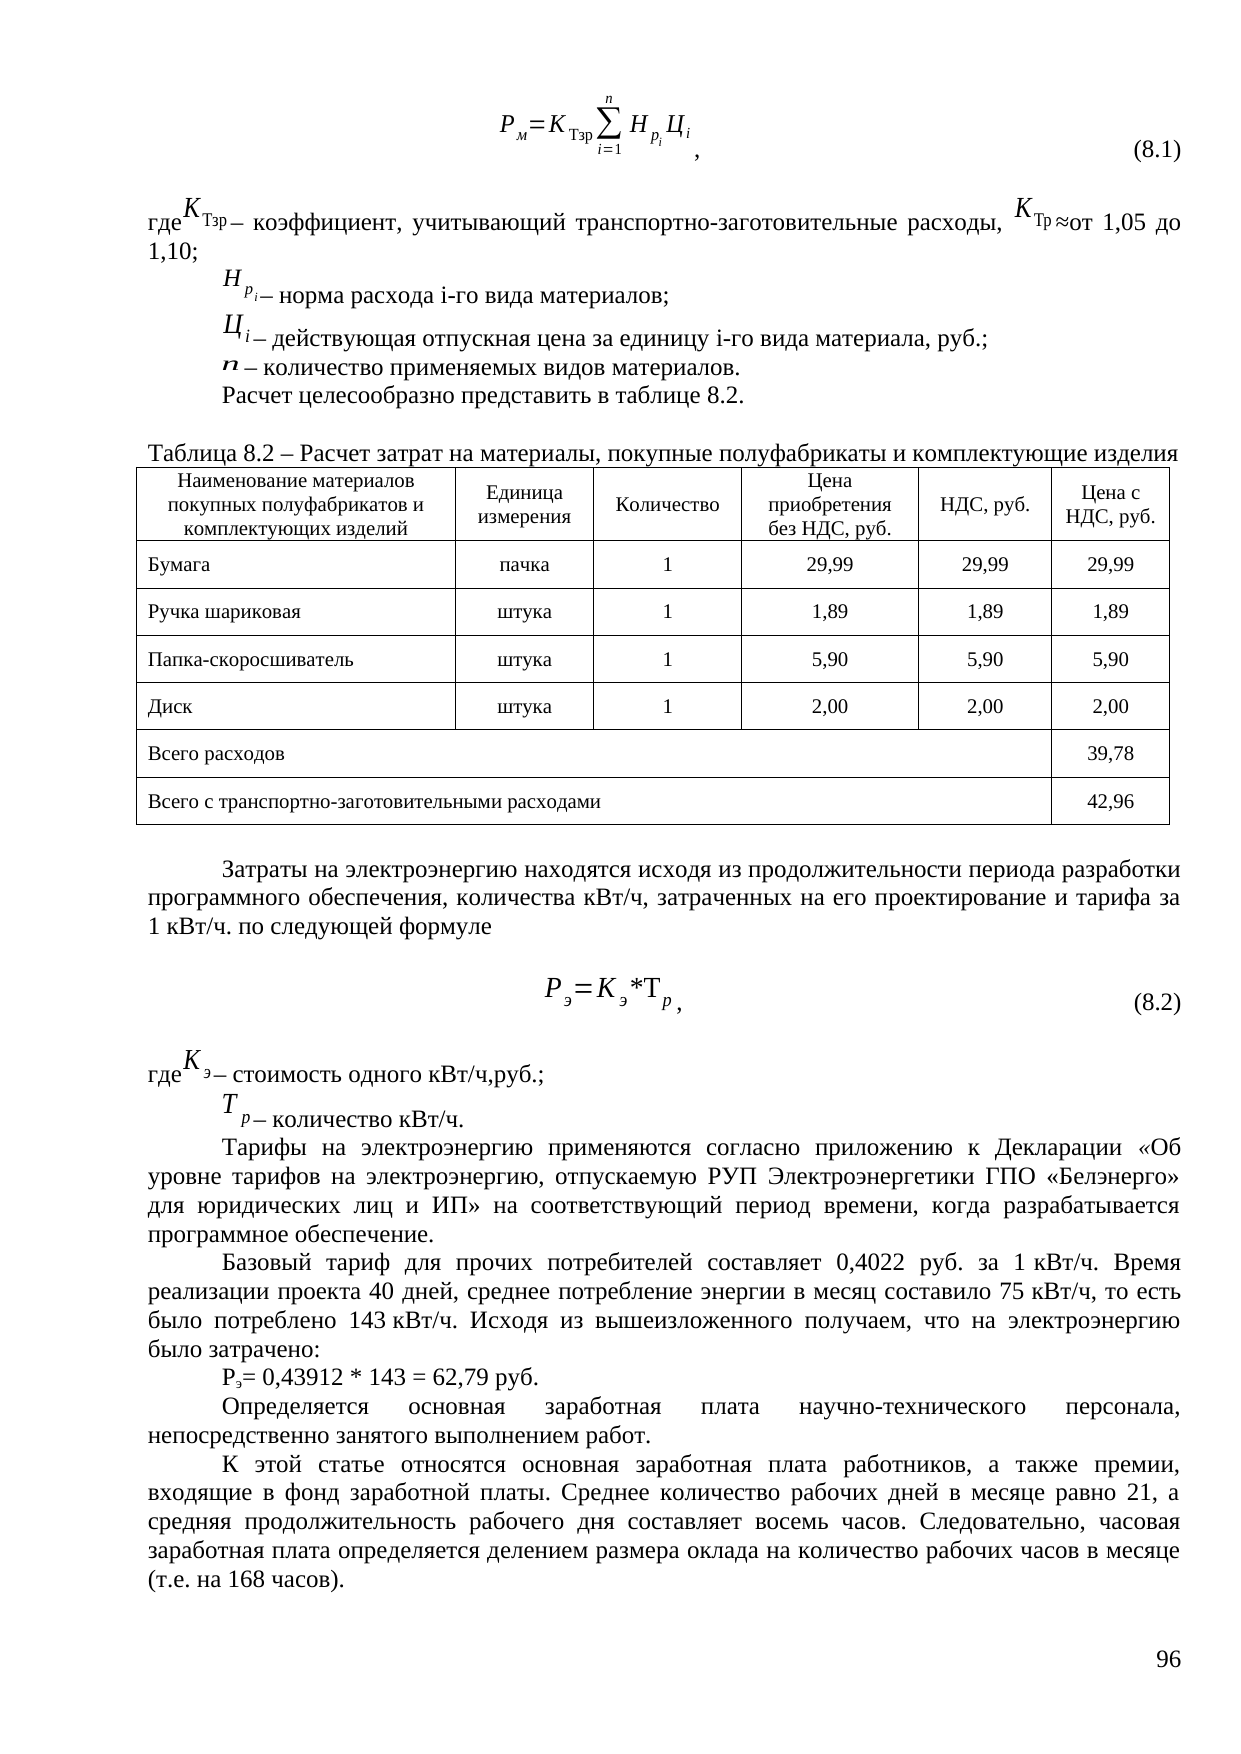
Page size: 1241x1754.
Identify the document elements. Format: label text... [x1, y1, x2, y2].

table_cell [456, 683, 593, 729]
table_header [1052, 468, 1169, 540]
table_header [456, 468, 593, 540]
text – количество применяемых видов материалов. [148, 352, 1181, 381]
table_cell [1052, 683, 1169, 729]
text где– коэффициент, учитывающий транспортно-заготовительные расходы, ≈от 1,05 до 1,10; [148, 192, 1181, 265]
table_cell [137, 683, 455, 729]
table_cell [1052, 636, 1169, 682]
text , (8.2) [148, 971, 1181, 1016]
text Расчет целесообразно представить в таблице 8.2. [148, 381, 1181, 409]
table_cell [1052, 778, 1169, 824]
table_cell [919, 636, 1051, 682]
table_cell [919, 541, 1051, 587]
text Базовый тариф для прочих потребителей составляет 0,4022 руб. за 1 кВт/ч. Время реализации проекта 40 дней, среднее потребление энергии в месяц составило 75 кВт/ч, то есть было потреблено 143 кВт/ч. Исходя из вышеизложенного получаем, что на электроэнергию было затрачено: [148, 1247, 1181, 1362]
text Таблица 8.2 – Расчет затрат на материалы, покупные полуфабрикаты и комплектующие изделия [148, 438, 1181, 467]
text Тарифы на электроэнергию применяются согласно приложению к Декларации «Об уровне тарифов на электроэнергию, отпускаемую РУП Электроэнергетики ГПО «Белэнерго» для юридических лиц и ИП» на соответствующий период времени, когда разрабатывается программное обеспечение. [148, 1132, 1181, 1247]
text Определяется основная заработная плата научно-технического персонала, непосредственно занятого выполнением работ. [148, 1391, 1181, 1449]
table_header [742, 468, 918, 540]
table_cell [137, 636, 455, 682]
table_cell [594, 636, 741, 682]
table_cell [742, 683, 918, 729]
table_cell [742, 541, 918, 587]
text – норма расхода i-го вида материалов; [148, 265, 1181, 309]
text – количество кВт/ч. [148, 1088, 1181, 1132]
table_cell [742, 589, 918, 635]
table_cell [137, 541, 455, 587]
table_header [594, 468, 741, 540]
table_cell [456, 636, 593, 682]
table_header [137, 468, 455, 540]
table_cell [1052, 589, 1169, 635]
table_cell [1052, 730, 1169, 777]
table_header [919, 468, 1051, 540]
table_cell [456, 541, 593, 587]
text , (8.1) [148, 89, 1181, 163]
text – действующая отпускная цена за единицу i-го вида материала, руб.; [148, 309, 1181, 352]
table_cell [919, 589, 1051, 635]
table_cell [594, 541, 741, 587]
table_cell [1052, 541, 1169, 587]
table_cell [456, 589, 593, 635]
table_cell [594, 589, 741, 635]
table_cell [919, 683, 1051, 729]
text К этой статье относятся основная заработная плата работников, а также премии, входящие в фонд заработной платы. Среднее количество рабочих дней в месяце равно 21, а средняя продолжительность рабочего дня составляет восемь часов. Следовательно, часовая заработная плата определяется делением размера оклада на количество рабочих часов в месяце (т.е. на 168 часов). [148, 1449, 1181, 1592]
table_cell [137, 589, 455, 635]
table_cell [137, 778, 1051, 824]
text где– стоимость одного кВт/ч,руб.; [148, 1044, 1181, 1088]
text Затраты на электроэнергию находятся исходя из продолжительности периода разработки программного обеспечения, количества кВт/ч, затраченных на его проектирование и тарифа за 1 кВт/ч. по следующей формуле [148, 854, 1181, 940]
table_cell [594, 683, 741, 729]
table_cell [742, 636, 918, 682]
text Рэ= 0,43912 * 143 = 62,79 руб. [148, 1362, 1181, 1391]
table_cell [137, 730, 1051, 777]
